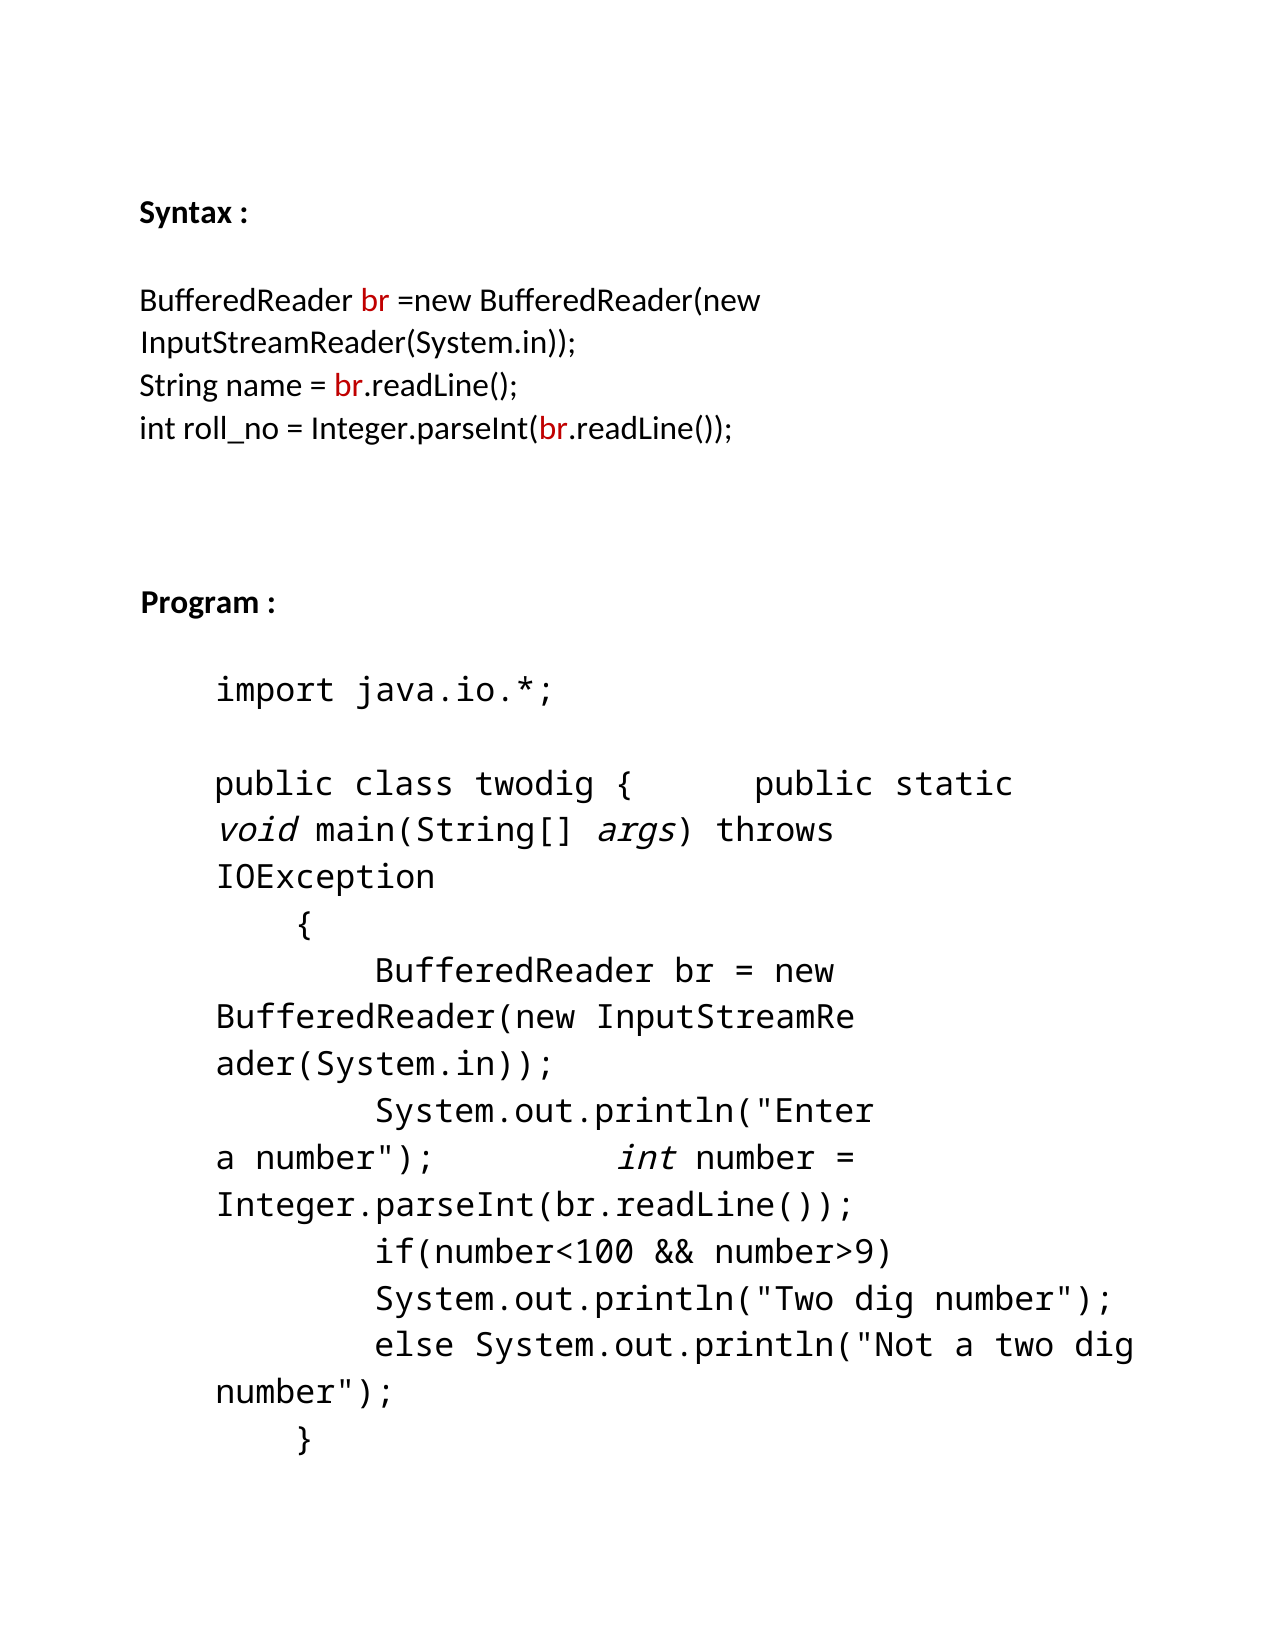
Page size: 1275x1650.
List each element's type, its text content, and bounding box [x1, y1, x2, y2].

text { [214, 900, 1191, 945]
text Syntax : [139, 191, 1192, 232]
text import java.io.*; [214, 666, 1191, 711]
text System.out.println("Enter a number"); int number = Integer.parseInt(br.readLine()); [214, 1087, 908, 1226]
text String name = br.readLine(); [139, 364, 1190, 405]
text Program : [141, 582, 383, 622]
text BufferedReader br = new BufferedReader(new InputStreamRe ader(System.in)); [214, 947, 1191, 1086]
text public class twodig { public static void main(String[] args) throws IOException [214, 759, 1066, 898]
text int roll_no = Integer.parseInt(br.readLine()); [139, 407, 1190, 448]
text if(number<100 && number>9) [214, 1227, 1191, 1273]
text System.out.println("Two dig number"); [214, 1274, 1191, 1320]
text BufferedReader br =new BufferedReader(new InputStreamReader(System.in)); [139, 279, 1190, 362]
text else System.out.println("Not a two dig number"); [214, 1321, 1191, 1413]
text } [214, 1415, 1191, 1460]
